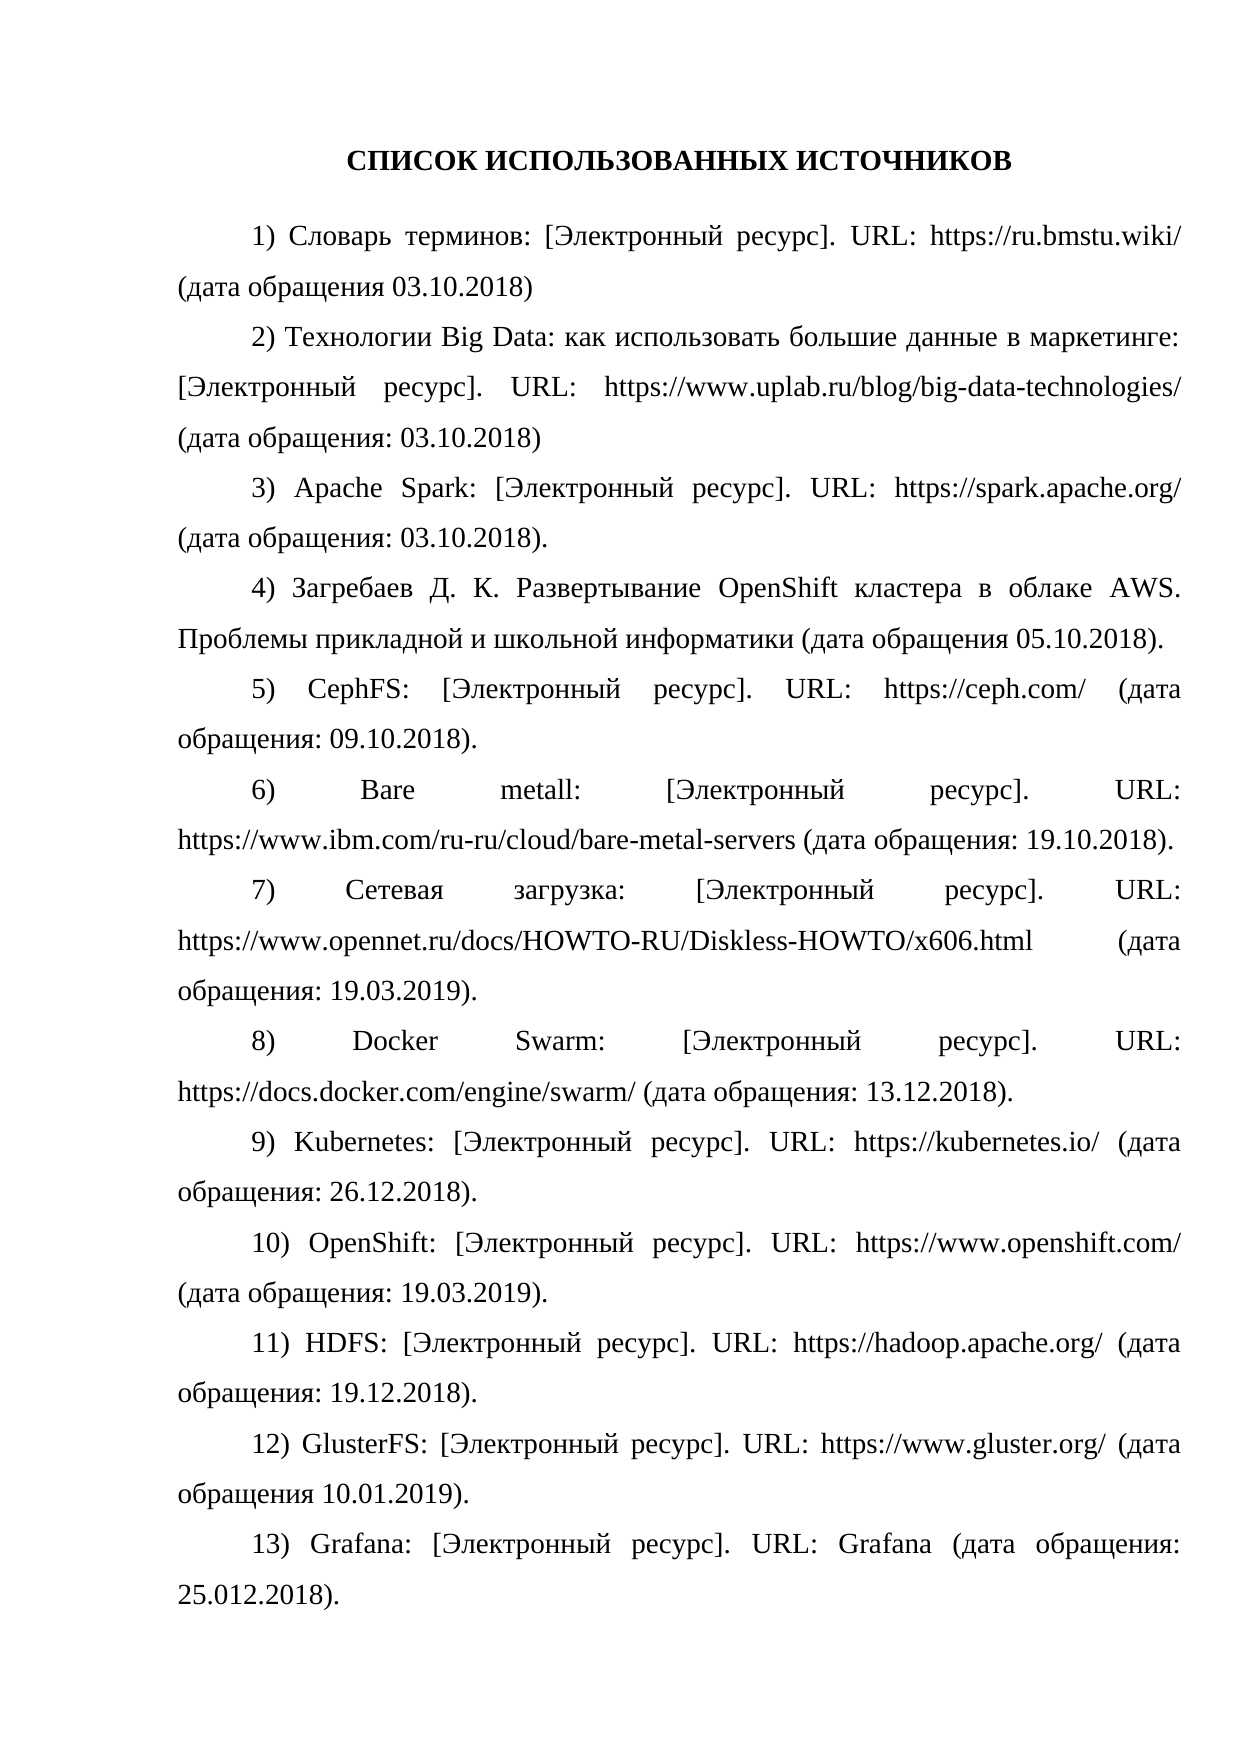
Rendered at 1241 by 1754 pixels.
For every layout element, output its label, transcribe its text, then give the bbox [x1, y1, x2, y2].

text 6) Bare metall: [Электронный ресурс]. URL: https://www.ibm.com/ru-ru/cloud/bare-metal-servers (дата обращения: 19.10.2018). [177, 772, 1181, 856]
text 11) HDFS: [Электронный ресурс]. URL: https://hadoop.apache.org/ (дата обращения: 19.12.2018). [177, 1325, 1181, 1409]
text СПИСОК ИСПОЛЬЗОВАННЫХ ИСТОЧНИКОВ [177, 143, 1181, 177]
text 9) Kubernetes: [Электронный ресурс]. URL: https://kubernetes.io/ (дата обращения: 26.12.2018). [177, 1124, 1181, 1208]
text 8) Docker Swarm: [Электронный ресурс]. URL: https://docs.docker.com/engine/swarm/ (дата обращения: 13.12.2018). [177, 1023, 1181, 1107]
text 4) Загребаев Д. К. Развертывание OpenShift кластера в облаке AWS. Проблемы прикладной и школьной информатики (дата обращения 05.10.2018). [177, 571, 1181, 654]
text 12) GlusterFS: [Электронный ресурс]. URL: https://www.gluster.org/ (дата обращения 10.01.2019). [177, 1426, 1181, 1510]
text 10) OpenShift: [Электронный ресурс]. URL: https://www.openshift.com/ (дата обращения: 19.03.2019). [177, 1225, 1181, 1308]
text 2) Технологии Big Data: как использовать большие данные в маркетинге: [Электронный ресурс]. URL: https://www.uplab.ru/blog/big-data-technologies/ (дата обращения: 03.10.2018) [177, 319, 1181, 453]
text 7) Сетевая загрузка: [Электронный ресурс]. URL: https://www.opennet.ru/docs/HOWTO-RU/Diskless-HOWTO/x606.html (дата обращения: 19.03.2019). [177, 872, 1181, 1007]
text 13) Grafana: [Электронный ресурс]. URL: Grafana (дата обращения: 25.012.2018). [177, 1527, 1181, 1610]
text 3) Apache Spark: [Электронный ресурс]. URL: https://spark.apache.org/ (дата обращения: 03.10.2018). [177, 470, 1181, 554]
text 1) Словарь терминов: [Электронный ресурс]. URL: https://ru.bmstu.wiki/ (дата обращения 03.10.2018) [177, 218, 1181, 302]
text 5) CephFS: [Электронный ресурс]. URL: https://ceph.com/ (дата обращения: 09.10.2018). [177, 671, 1181, 755]
